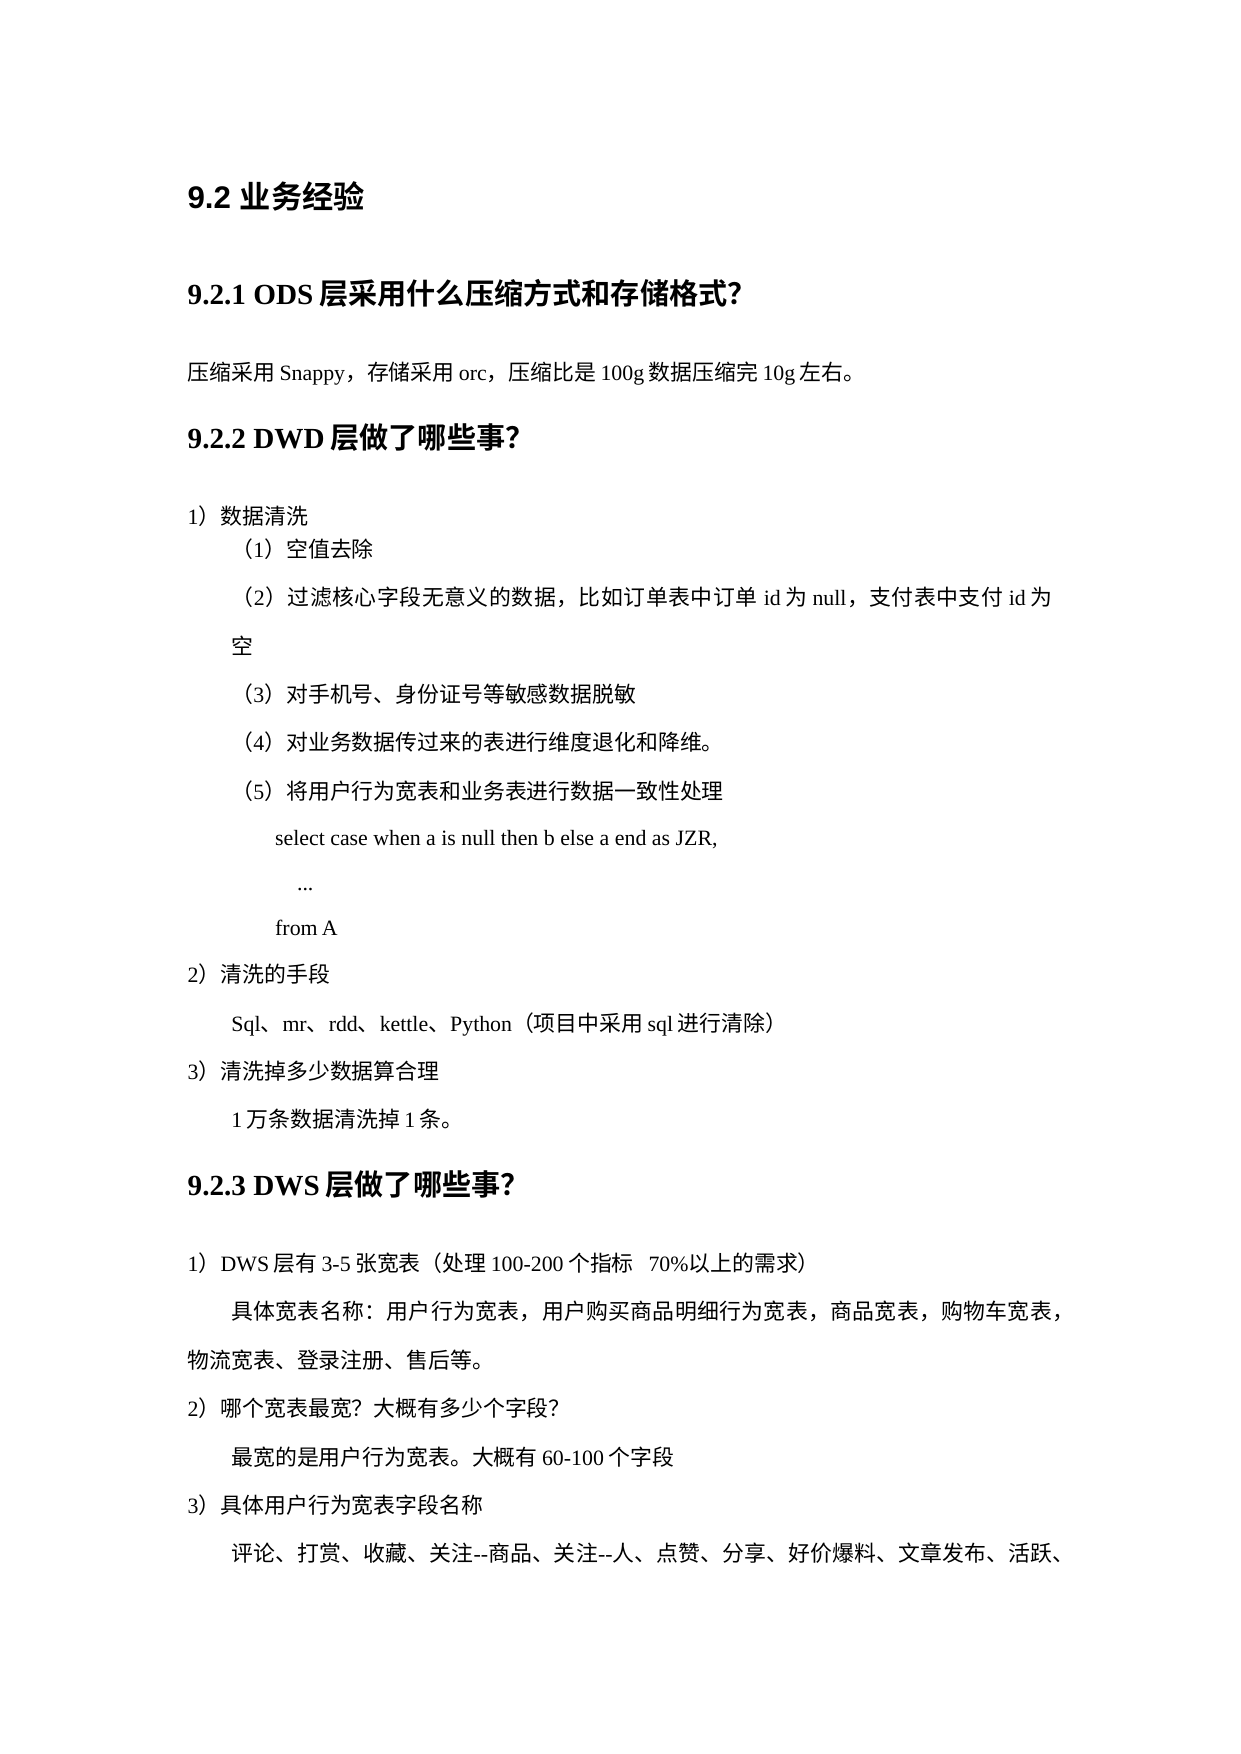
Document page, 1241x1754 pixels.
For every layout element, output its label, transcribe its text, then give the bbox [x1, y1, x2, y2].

list （5）将用户行为宽表和业务表进行数据一致性处理 [231, 773, 1053, 806]
text 3）具体用户行为宽表字段名称 [187, 1488, 1053, 1520]
list （3）对手机号、身份证号等敏感数据脱敏 [231, 677, 1053, 709]
list from A [231, 912, 1053, 944]
text 2）哪个宽表最宽？大概有多少个字段？ [187, 1391, 1053, 1423]
subtitle 9.2 业务经验 [187, 162, 1053, 227]
text 2）清洗的手段 [187, 957, 1053, 989]
list ... [231, 867, 1053, 899]
text 压缩采用Snappy，存储采用orc，压缩比是100g数据压缩完10g左右。 [187, 355, 1053, 387]
subtitle 9.2.2 DWD层做了哪些事？ [187, 403, 1053, 468]
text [187, 1536, 1053, 1568]
subtitle 9.2.1 ODS层采用什么压缩方式和存储格式？ [187, 259, 1053, 324]
text 最宽的是用户行为宽表。大概有60-100个字段 [187, 1439, 1053, 1472]
text 3）清洗掉多少数据算合理 [187, 1053, 1053, 1086]
list select case when a is null then b else a end as JZR, [231, 822, 1053, 854]
list （1）空值去除 [231, 531, 1053, 564]
subtitle 9.2.3 DWS层做了哪些事？ [187, 1150, 1053, 1215]
text 具体宽表名称：用户行为宽表，用户购买商品明细行为宽表，商品宽表，购物车宽表，物流宽表、登录注册、售后等。 [187, 1294, 1053, 1375]
text 1）数据清洗 [187, 499, 1053, 531]
text 1）DWS层有3-5张宽表（处理100-200个指标 70%以上的需求） [187, 1246, 1053, 1278]
list （2）过滤核心字段无意义的数据，比如订单表中订单id为null，支付表中支付id为空 [231, 579, 1053, 661]
text 1万条数据清洗掉1条。 [187, 1102, 1053, 1134]
list （4）对业务数据传过来的表进行维度退化和降维。 [231, 725, 1053, 757]
text Sql、mr、rdd、kettle、Python（项目中采用sql进行清除） [187, 1005, 1053, 1038]
